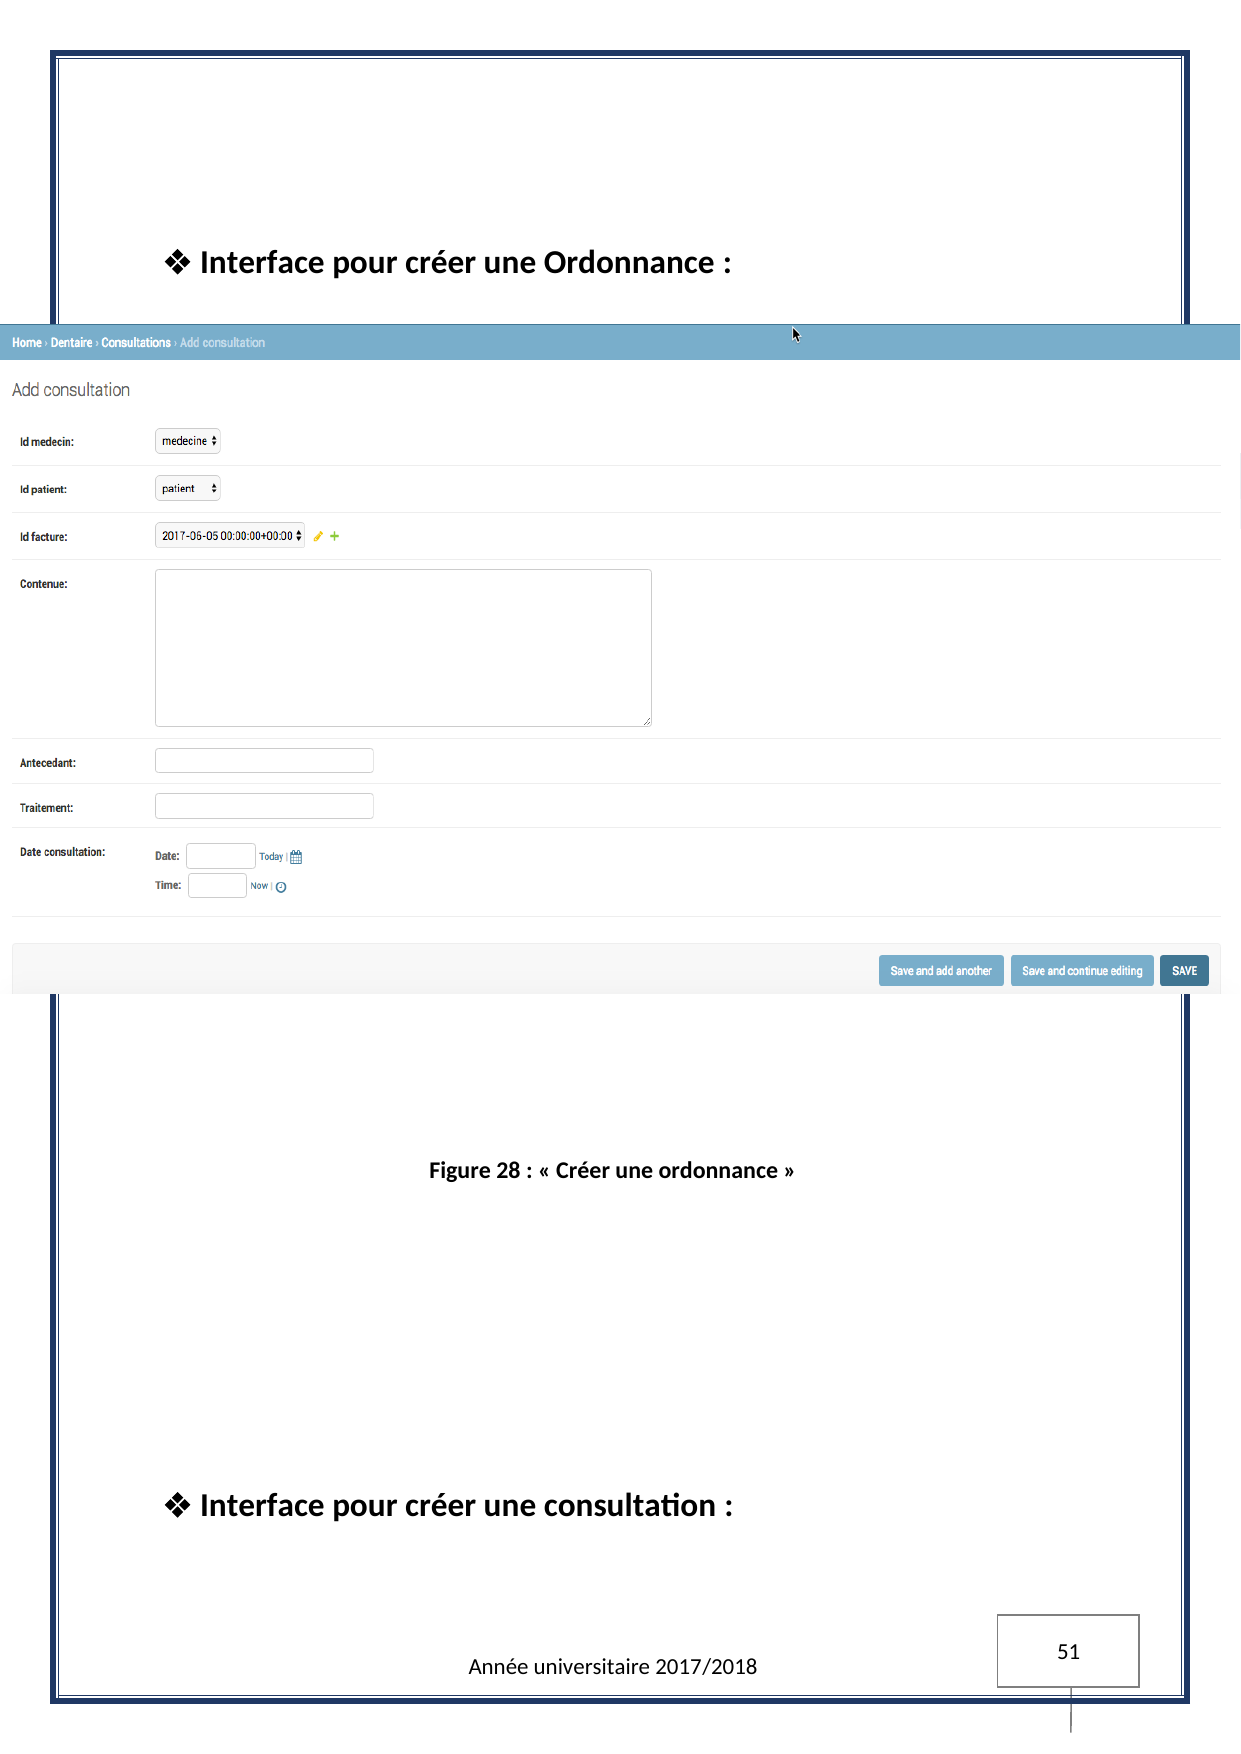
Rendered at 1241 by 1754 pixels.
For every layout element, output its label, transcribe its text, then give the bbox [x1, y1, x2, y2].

text Figure 28 : « Créer une ordonnance » [133, 1155, 1093, 1184]
picture [0, 324, 1241, 994]
list Interface pour créer une consultation : [162, 1484, 1093, 1525]
list Interface pour créer une Ordonnance : [162, 241, 1093, 282]
